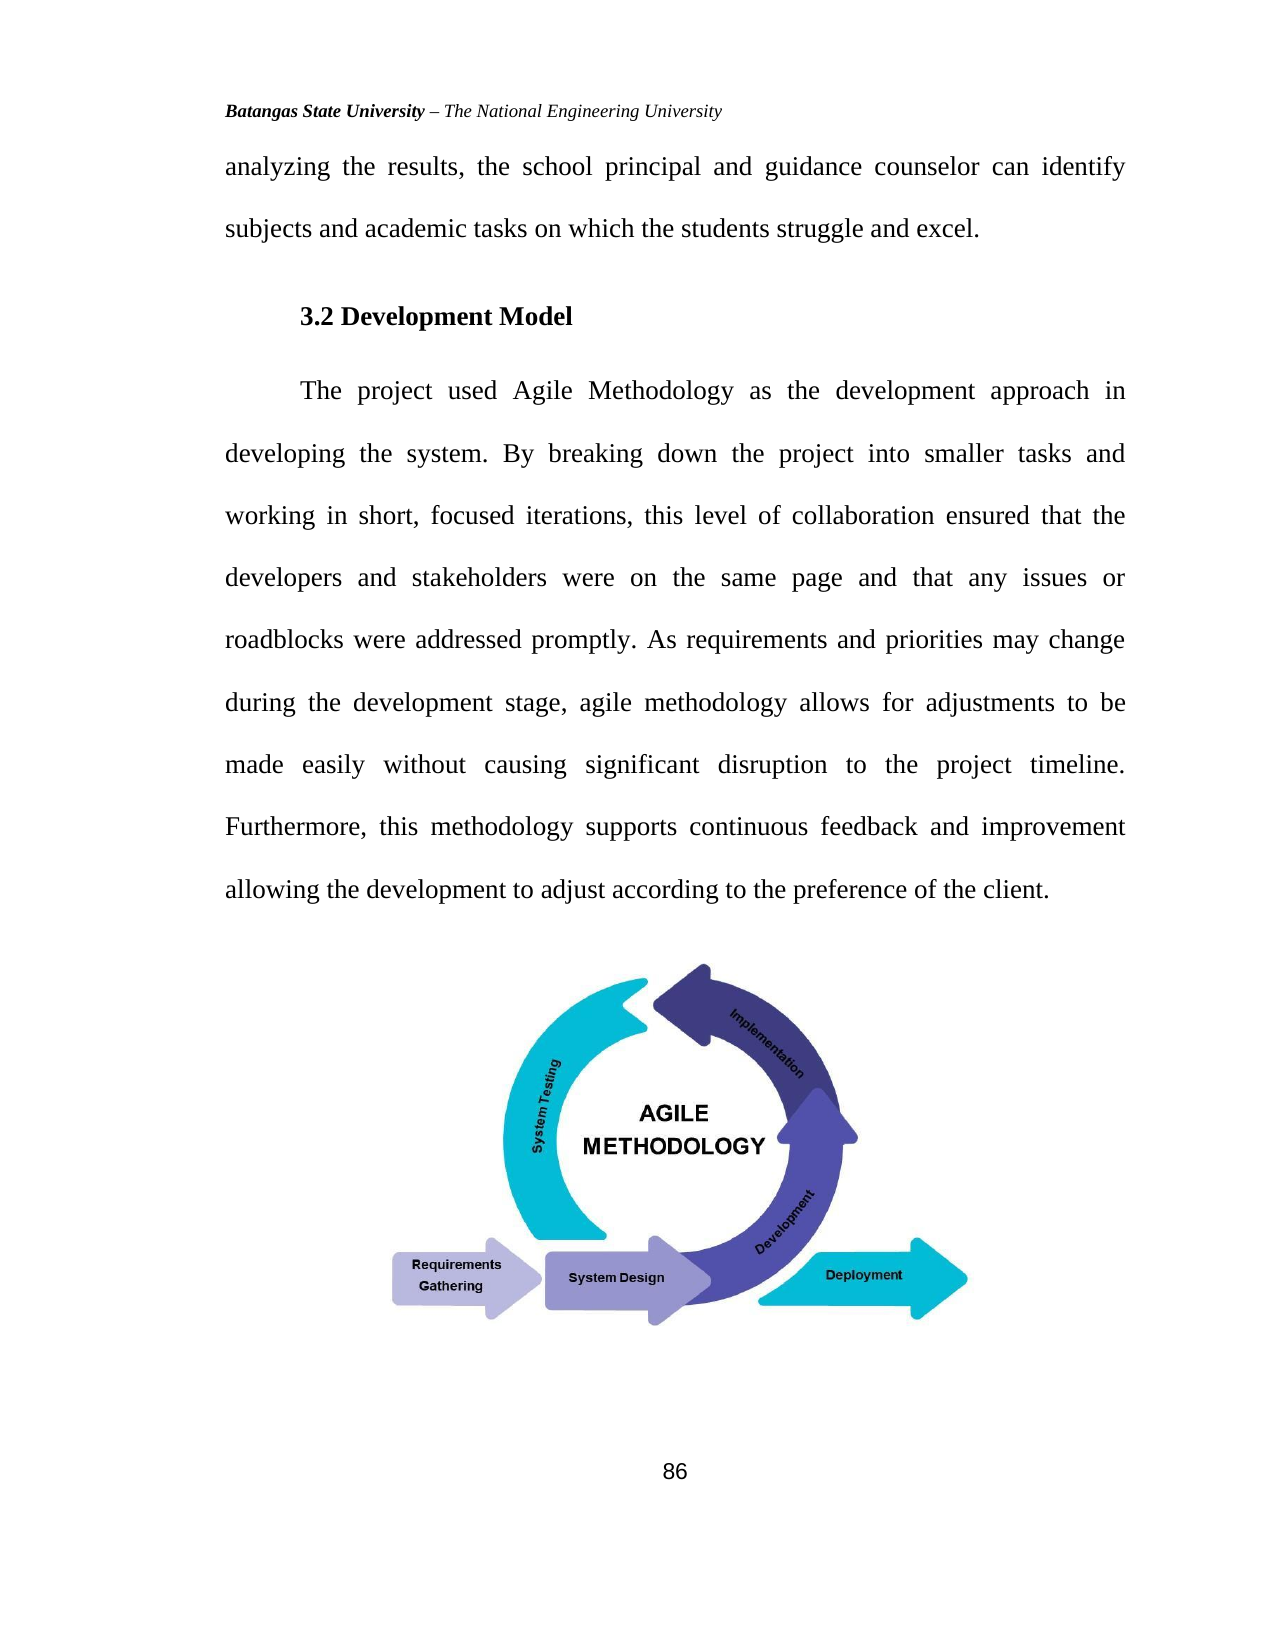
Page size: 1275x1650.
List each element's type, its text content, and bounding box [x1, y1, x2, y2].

text The project used Agile Methodology as the development approach in developing the system. By breaking down the project into smaller tasks and working in short, focused iterations, this level of collaboration ensured that the developers and stakeholders were on the same page and that any issues or roadblocks were addressed promptly. As requirements and priorities may change during the development stage, agile methodology allows for adjustments to be made easily without causing significant disruption to the project timeline. Furthermore, this methodology supports continuous feedback and improvement allowing the development to adjust according to the preference of the client. [225, 374, 1127, 904]
picture [362, 941, 990, 1381]
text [225, 150, 1127, 243]
subtitle 3.2 Development Model [225, 299, 1127, 331]
